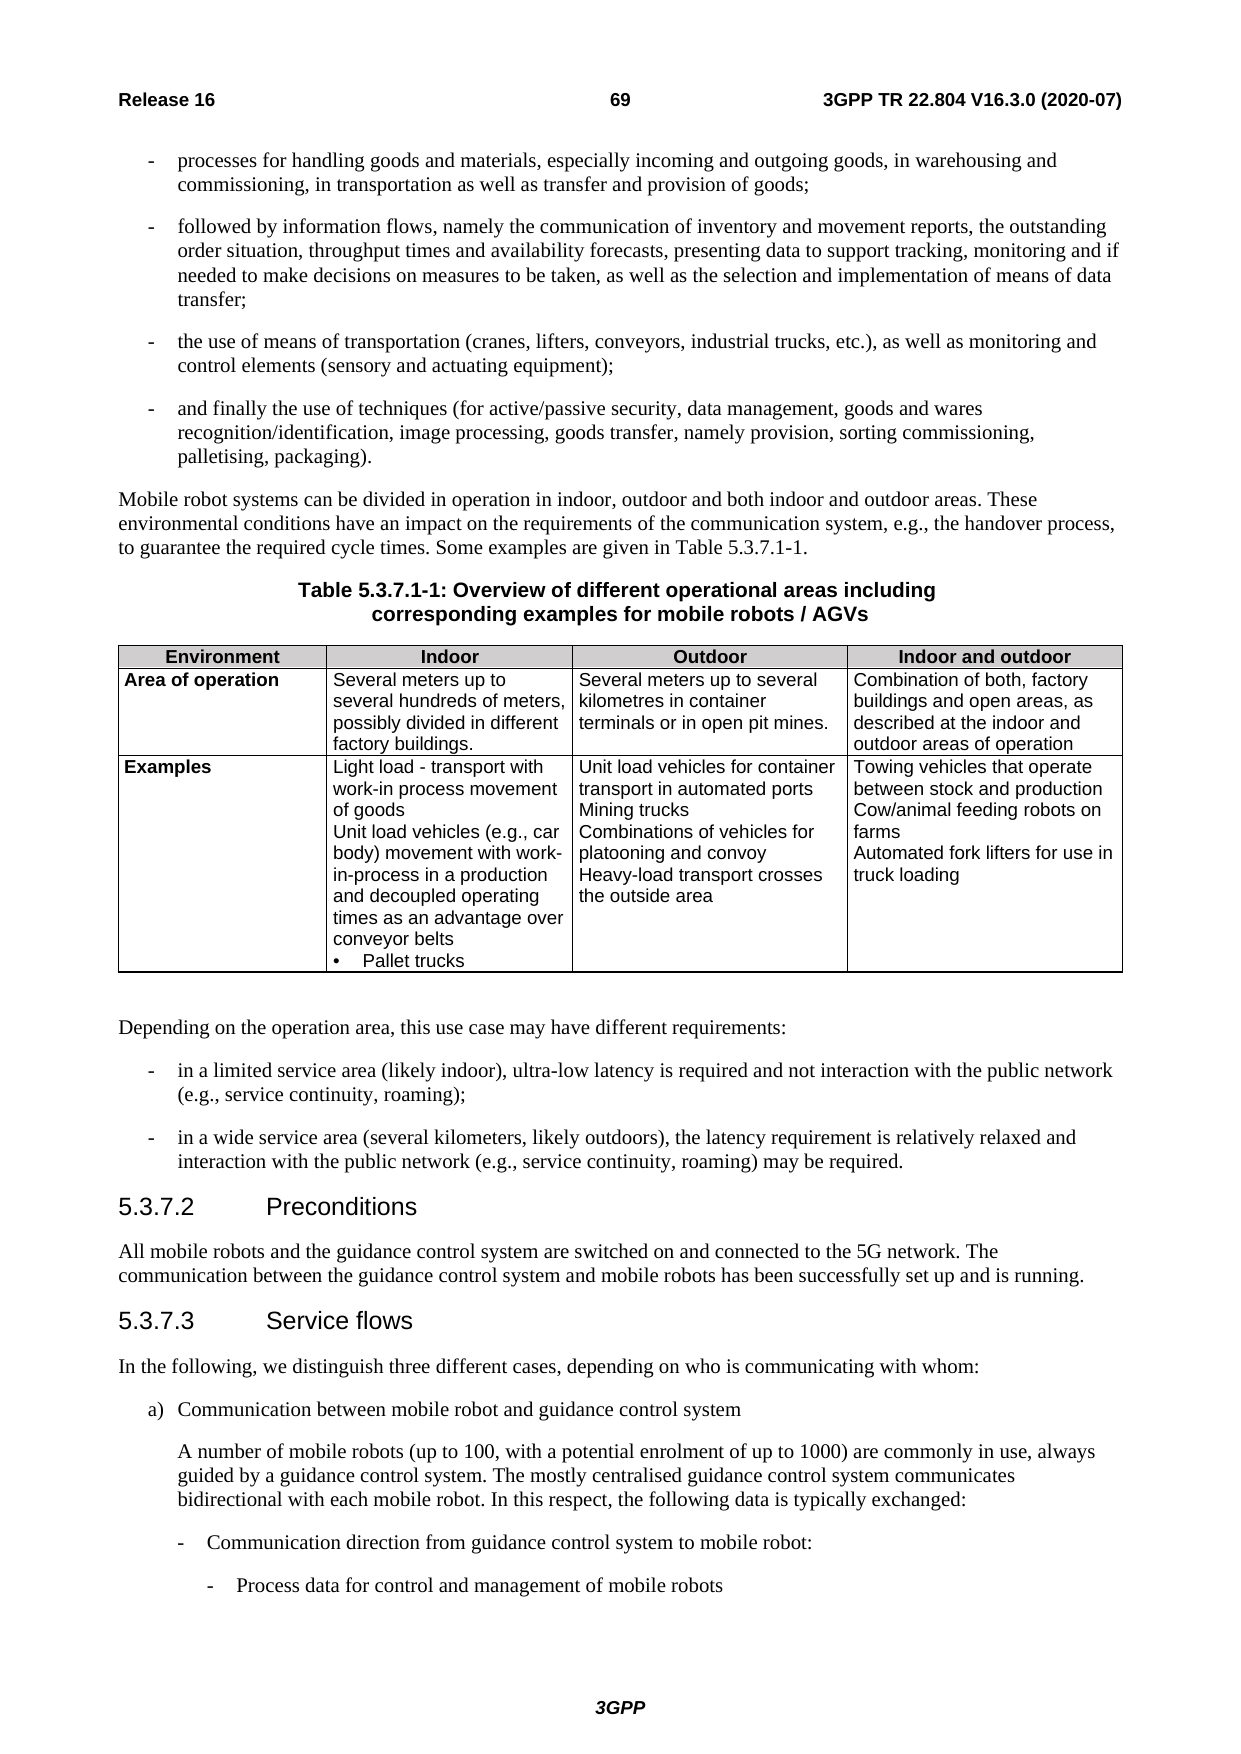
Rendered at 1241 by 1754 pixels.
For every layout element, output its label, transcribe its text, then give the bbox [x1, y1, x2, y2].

text - processes for handling goods and materials, especially incoming and outgoing goods, in warehousing and commissioning, in transportation as well as transfer and provision of goods; [148, 147, 1122, 196]
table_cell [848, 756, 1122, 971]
text Table 5.3.7.1-1: Overview of different operational areas including corresponding examples for mobile robots / AGVs [118, 578, 1122, 626]
text Depending on the operation area, this use case may have different requirements: [118, 1015, 1122, 1039]
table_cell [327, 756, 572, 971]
text In the following, we distinguish three different cases, depending on who is communicating with whom: [118, 1354, 1122, 1378]
text a) Communication between mobile robot and guidance control system [148, 1396, 1122, 1421]
text - followed by information flows, namely the communication of inventory and movement reports, the outstanding order situation, throughput times and availability forecasts, presenting data to support tracking, monitoring and if needed to make decisions on measures to be taken, as well as the selection and implementation of means of data transfer; [148, 214, 1122, 311]
subtitle 5.3.7.3 Service flows [118, 1306, 1122, 1335]
text - in a limited service area (likely indoor), ultra-low latency is required and not interaction with the public network (e.g., service continuity, roaming); [148, 1058, 1122, 1106]
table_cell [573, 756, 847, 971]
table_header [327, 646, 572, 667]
text Mobile robot systems can be divided in operation in indoor, outdoor and both indoor and outdoor areas. These environmental conditions have an impact on the requirements of the communication system, e.g., the handover process, to guarantee the required cycle times. Some examples are given in Table 5.3.7.1-1. [118, 487, 1122, 559]
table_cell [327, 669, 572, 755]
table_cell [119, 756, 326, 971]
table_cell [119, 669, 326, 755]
subtitle 5.3.7.2 Preconditions [118, 1192, 1122, 1221]
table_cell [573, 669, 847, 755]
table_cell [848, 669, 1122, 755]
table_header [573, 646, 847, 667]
text - and finally the use of techniques (for active/passive security, data management, goods and wares recognition/identification, image processing, goods transfer, namely provision, sorting commissioning, palletising, packaging). [148, 396, 1122, 468]
text - in a wide service area (several kilometers, likely outdoors), the latency requirement is relatively relaxed and interaction with the public network (e.g., service continuity, roaming) may be required. [148, 1125, 1122, 1173]
text - Communication direction from guidance control system to mobile robot: [177, 1530, 1122, 1554]
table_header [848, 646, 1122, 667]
text All mobile robots and the guidance control system are switched on and connected to the 5G network. The communication between the guidance control system and mobile robots has been successfully set up and is running. [118, 1239, 1122, 1287]
text - Process data for control and management of mobile robots [207, 1573, 1122, 1597]
text A number of mobile robots (up to 100, with a potential enrolment of up to 1000) are commonly in use, always guided by a guidance control system. The mostly centralised guidance control system communicates bidirectional with each mobile robot. In this respect, the following data is typically exchanged: [177, 1439, 1122, 1511]
text - the use of means of transportation (cranes, lifters, conveyors, industrial trucks, etc.), as well as monitoring and control elements (sensory and actuating equipment); [148, 329, 1122, 377]
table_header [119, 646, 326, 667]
